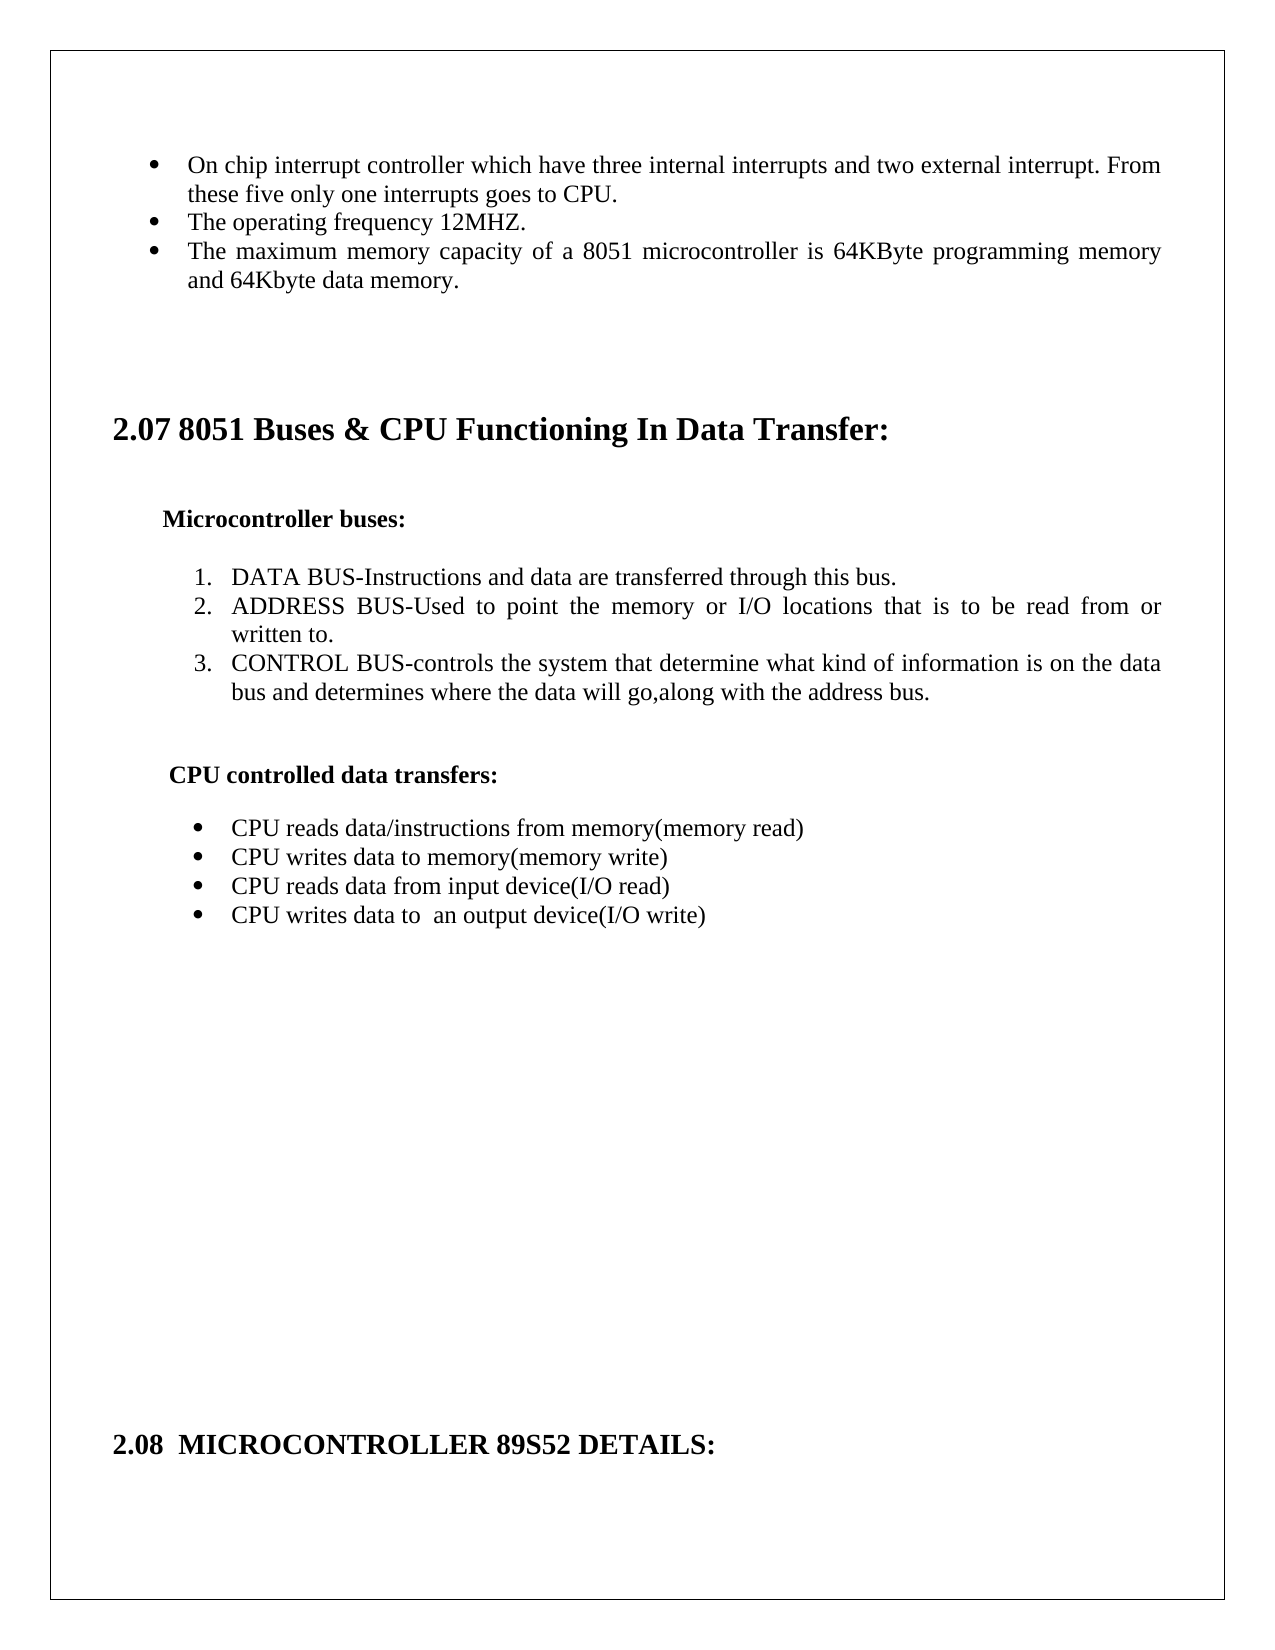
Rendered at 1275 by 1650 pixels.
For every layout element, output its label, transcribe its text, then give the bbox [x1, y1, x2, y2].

text Microcontroller buses: [112, 504, 1162, 533]
list CPU reads data/instructions from memory(memory read) [194, 813, 1162, 842]
list CONTROL BUS-controls the system that determine what kind of information is on the data bus and determines where the data will go,along with the address bus. [194, 648, 1162, 706]
list DATA BUS-Instructions and data are transferred through this bus. [194, 562, 1162, 591]
list ADDRESS BUS-Used to point the memory or I/O locations that is to be read from or written to. [194, 591, 1162, 648]
list The maximum memory capacity of a 8051 microcontroller is 64KByte programming memory and 64Kbyte data memory. [150, 236, 1162, 294]
list CPU writes data to an output device(I/O write) [194, 900, 1162, 928]
text 2.08 MICROCONTROLLER 89S52 DETAILS: [112, 1427, 1162, 1460]
text 2.07 8051 Buses & CPU Functioning In Data Transfer: [112, 409, 1162, 447]
list CPU writes data to memory(memory write) [194, 842, 1162, 871]
text CPU controlled data transfers: [112, 760, 1162, 788]
list On chip interrupt controller which have three internal interrupts and two external interrupt. From these five only one interrupts goes to CPU. [150, 150, 1162, 207]
list CPU reads data from input device(I/O read) [194, 871, 1162, 900]
list The operating frequency 12MHZ. [150, 207, 1162, 236]
